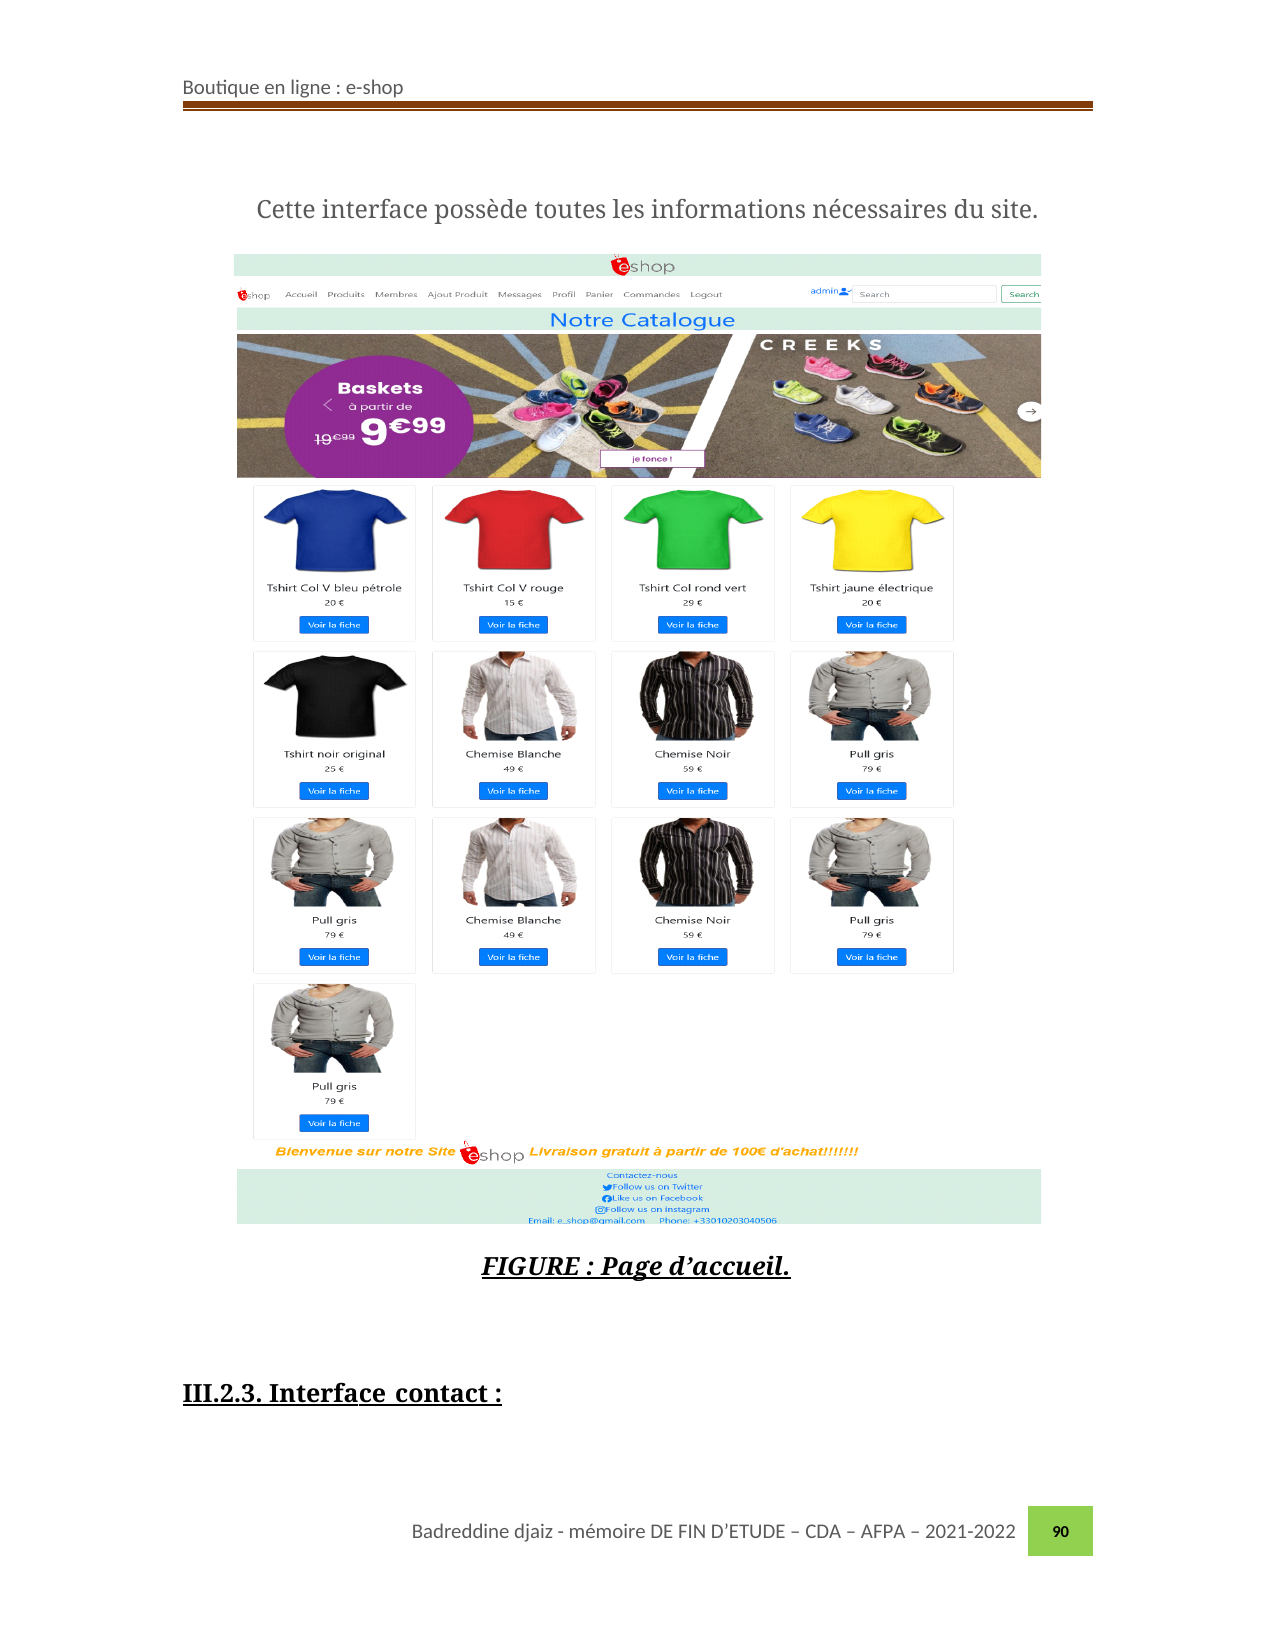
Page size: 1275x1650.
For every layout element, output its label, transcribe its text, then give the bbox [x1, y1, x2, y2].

text Cette interface possède toutes les informations nécessaires du site. [182, 191, 1093, 225]
text III.2.3. Interface contact : [182, 1376, 1093, 1410]
picture [233, 254, 1042, 1224]
text FIGURE : Page d’accueil. [182, 1248, 1093, 1283]
